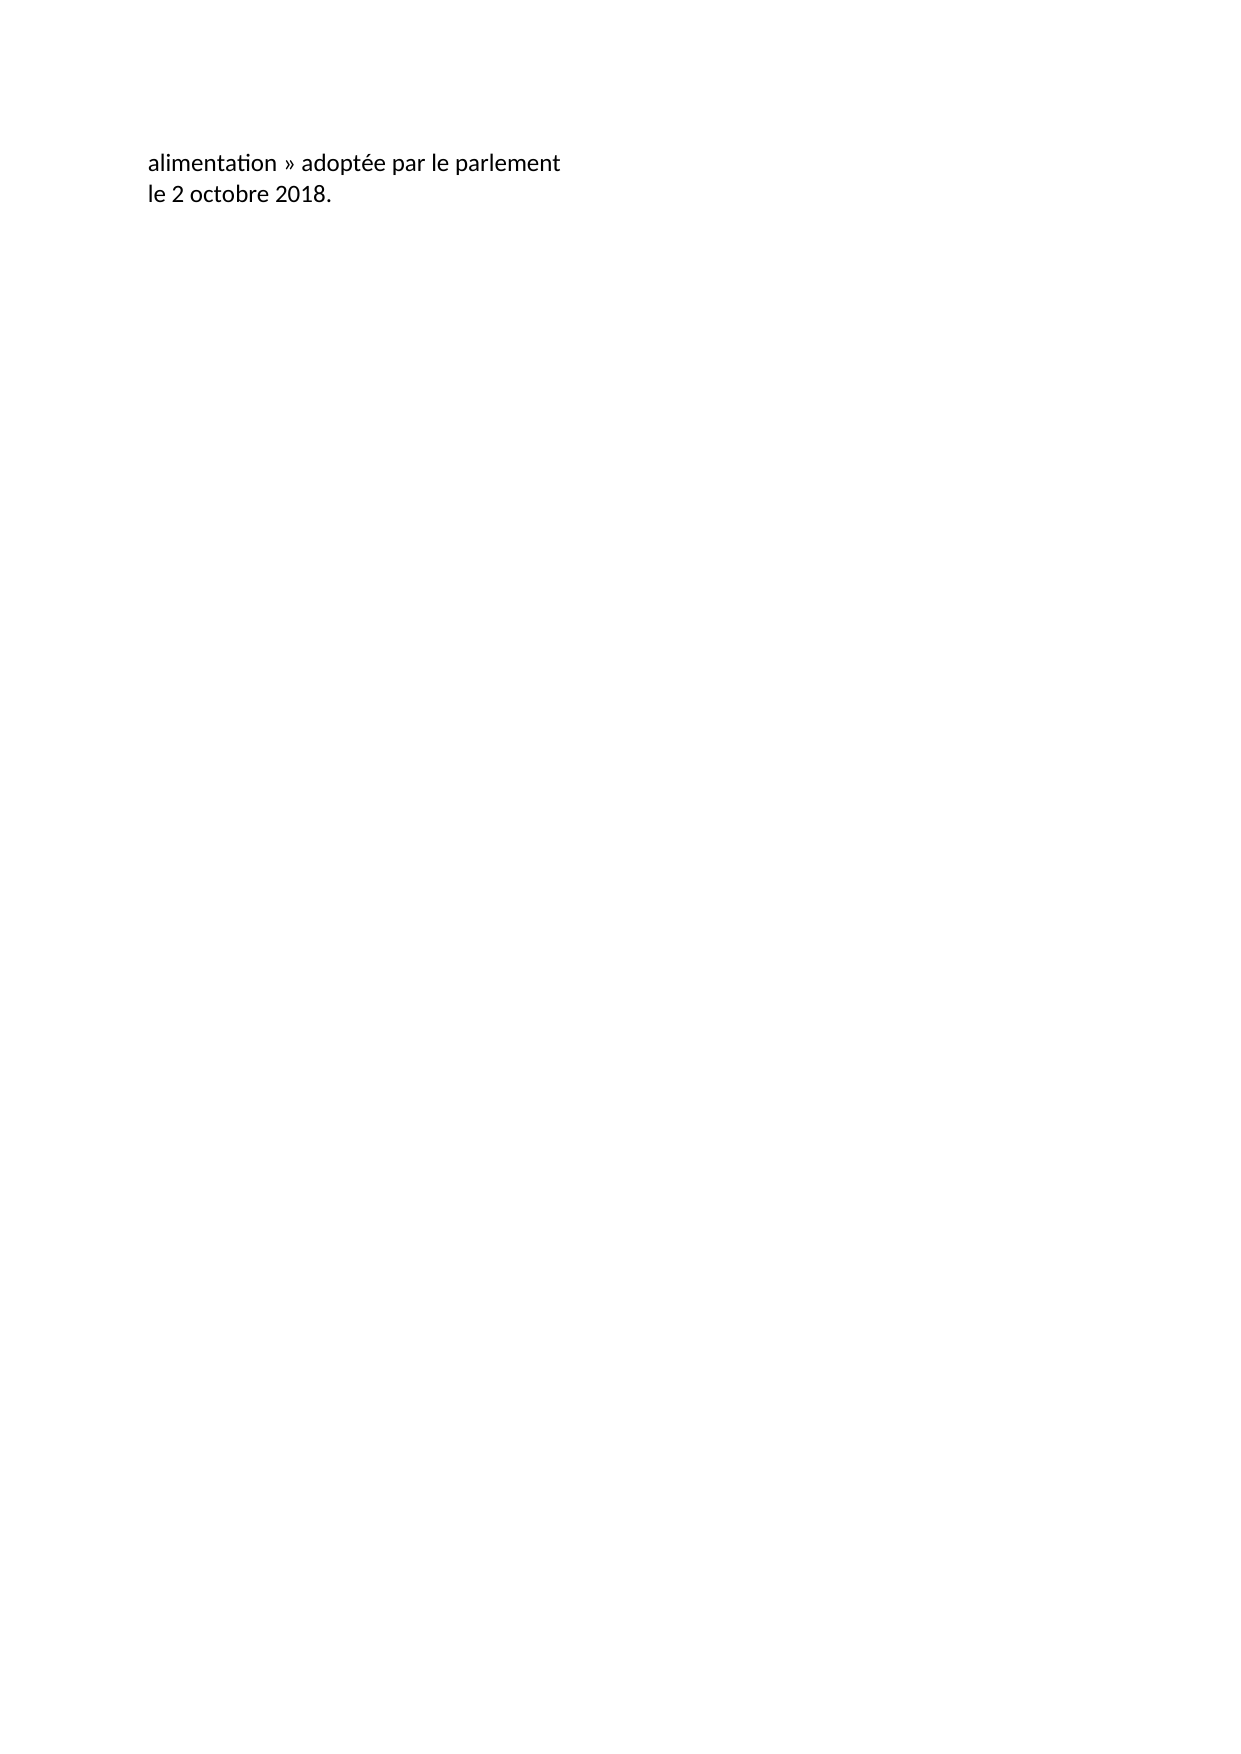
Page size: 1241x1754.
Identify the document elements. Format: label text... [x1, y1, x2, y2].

list Cette mesure deviendra par la suite une obligation après la loi « agriculture et alimentation » adoptée par le parlement le 2 octobre 2018. [148, 148, 583, 209]
